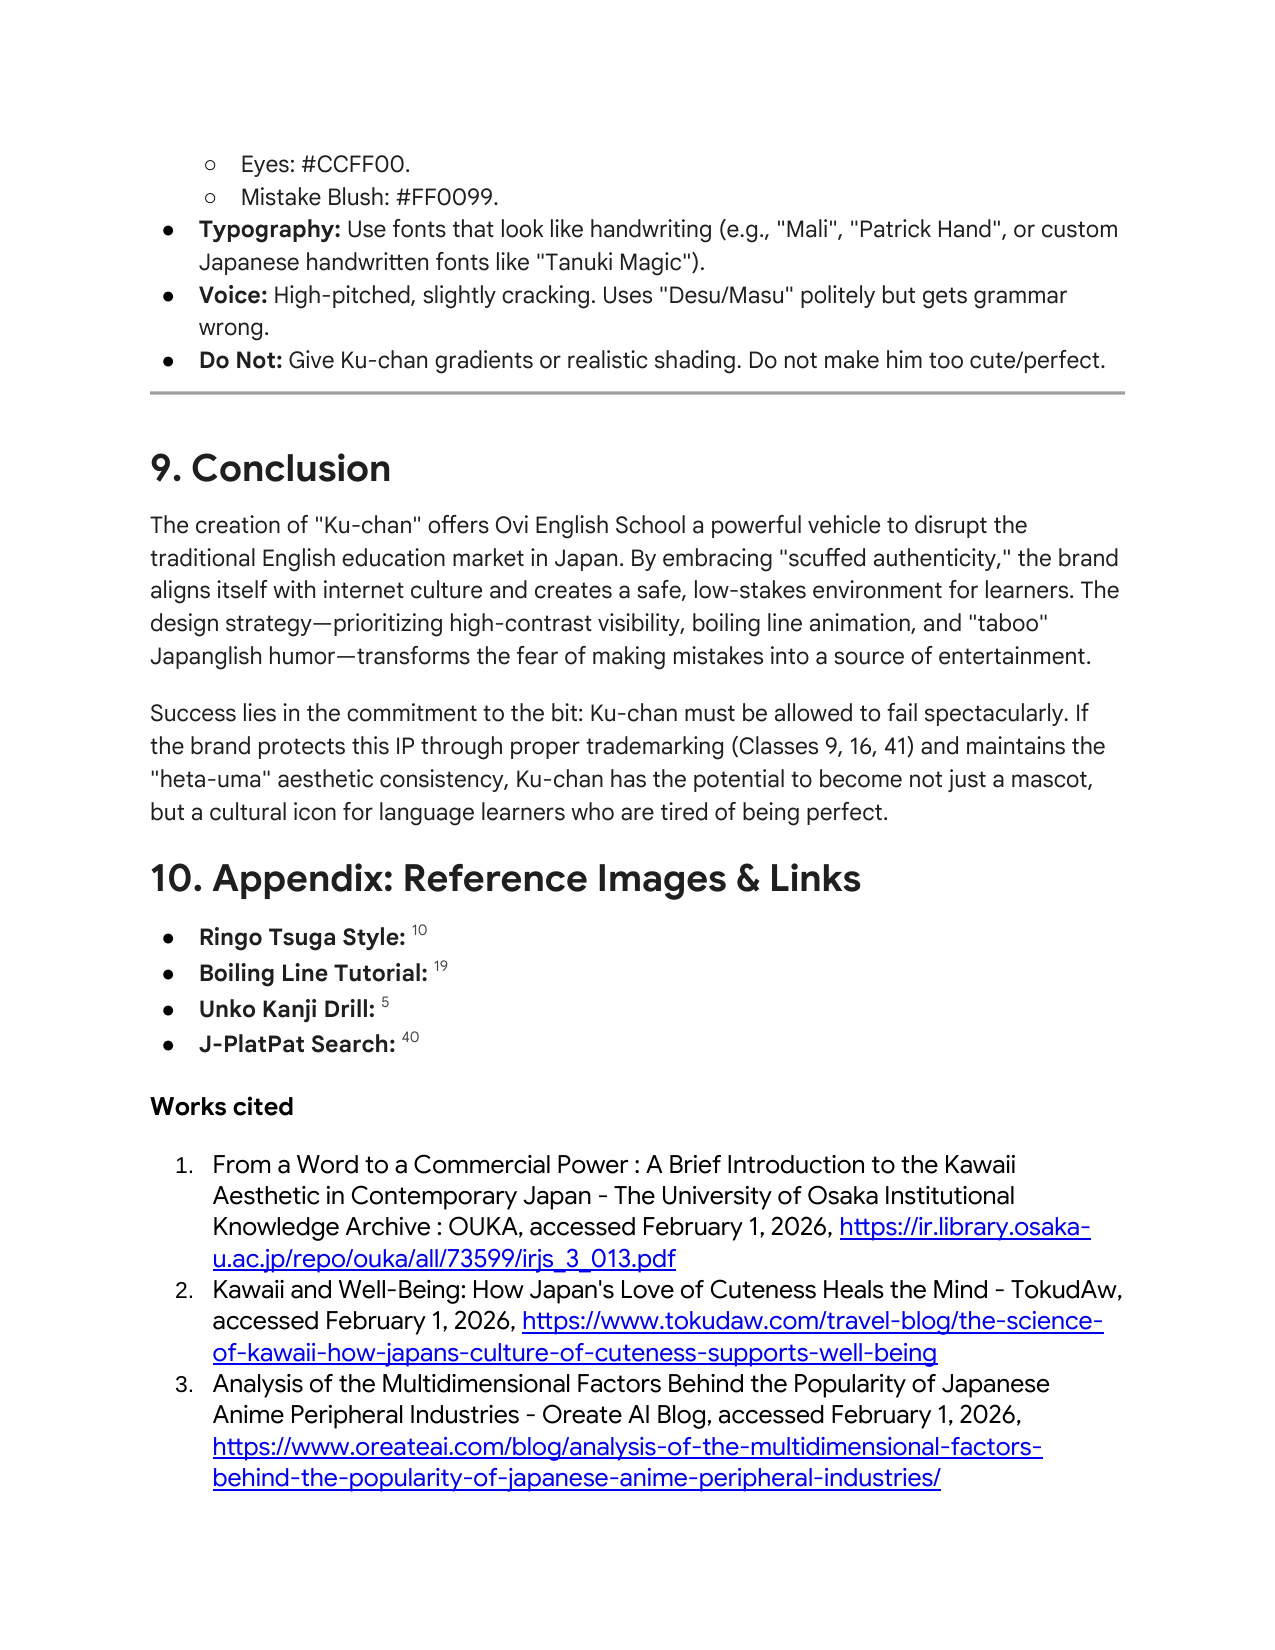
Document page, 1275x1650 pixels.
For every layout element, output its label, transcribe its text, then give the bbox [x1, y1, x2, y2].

text The creation of "Ku-chan" offers Ovi English School a powerful vehicle to disrupt the traditional English education market in Japan. By embracing "scuffed authenticity," the brand aligns itself with internet culture and creates a safe, low-stakes environment for learners. The design strategy—prioritizing high-contrast visibility, boiling line animation, and "taboo" Japanglish humor—transforms the fear of making mistakes into a source of entertainment. [150, 511, 1125, 671]
list From a Word to a Commercial Power : A Brief Introduction to the Kawaii Aesthetic in Contemporary Japan - The University of Osaka Institutional Knowledge Archive : OUKA, accessed February 1, 2026, https://ir.library.osaka-u.ac.jp/repo/ouka/all/73599/irjs_3_013.pdf [175, 1149, 1125, 1274]
list Typography: Use fonts that look like handwriting (e.g., "Mali", "Patrick Hand", or custom Japanese handwritten fonts like "Tanuki Magic"). [161, 215, 1125, 277]
list Eyes: #CCFF00. [203, 150, 1125, 179]
list Do Not: Give Ku-chan gradients or realistic shading. Do not make him too cute/perfect. [161, 346, 1125, 375]
list Kawaii and Well-Being: How Japan's Love of Cuteness Heals the Mind - TokudAw, accessed February 1, 2026, https://www.tokudaw.com/travel-blog/the-science-of-kawaii-how-japans-culture-of-cuteness-supports-well-being [175, 1274, 1125, 1368]
list Mistake Blush: #FF0099. [203, 183, 1125, 211]
list Boiling Line Tutorial: 19 [161, 957, 1125, 988]
subtitle 9. Conclusion [150, 395, 1125, 492]
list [175, 1368, 1125, 1494]
list J-PlatPat Search: 40 [161, 1029, 1125, 1060]
text Success lies in the commitment to the bit: Ku-chan must be allowed to fail spectacularly. If the brand protects this IP through proper trademarking (Classes 9, 16, 41) and maintains the "heta-uma" aesthetic consistency, Ku-chan has the potential to become not just a mascot, but a cultural icon for language learners who are tired of being perfect. [150, 699, 1125, 826]
subtitle 10. Appendix: Reference Images & Links [150, 855, 1125, 902]
list Unko Kanji Drill: 5 [161, 993, 1125, 1024]
list Voice: High-pitched, slightly cracking. Uses "Desu/Masu" politely but gets grammar wrong. [161, 281, 1125, 342]
list Ringo Tsuga Style: 10 [161, 921, 1125, 953]
subtitle Works cited [150, 1091, 1125, 1122]
